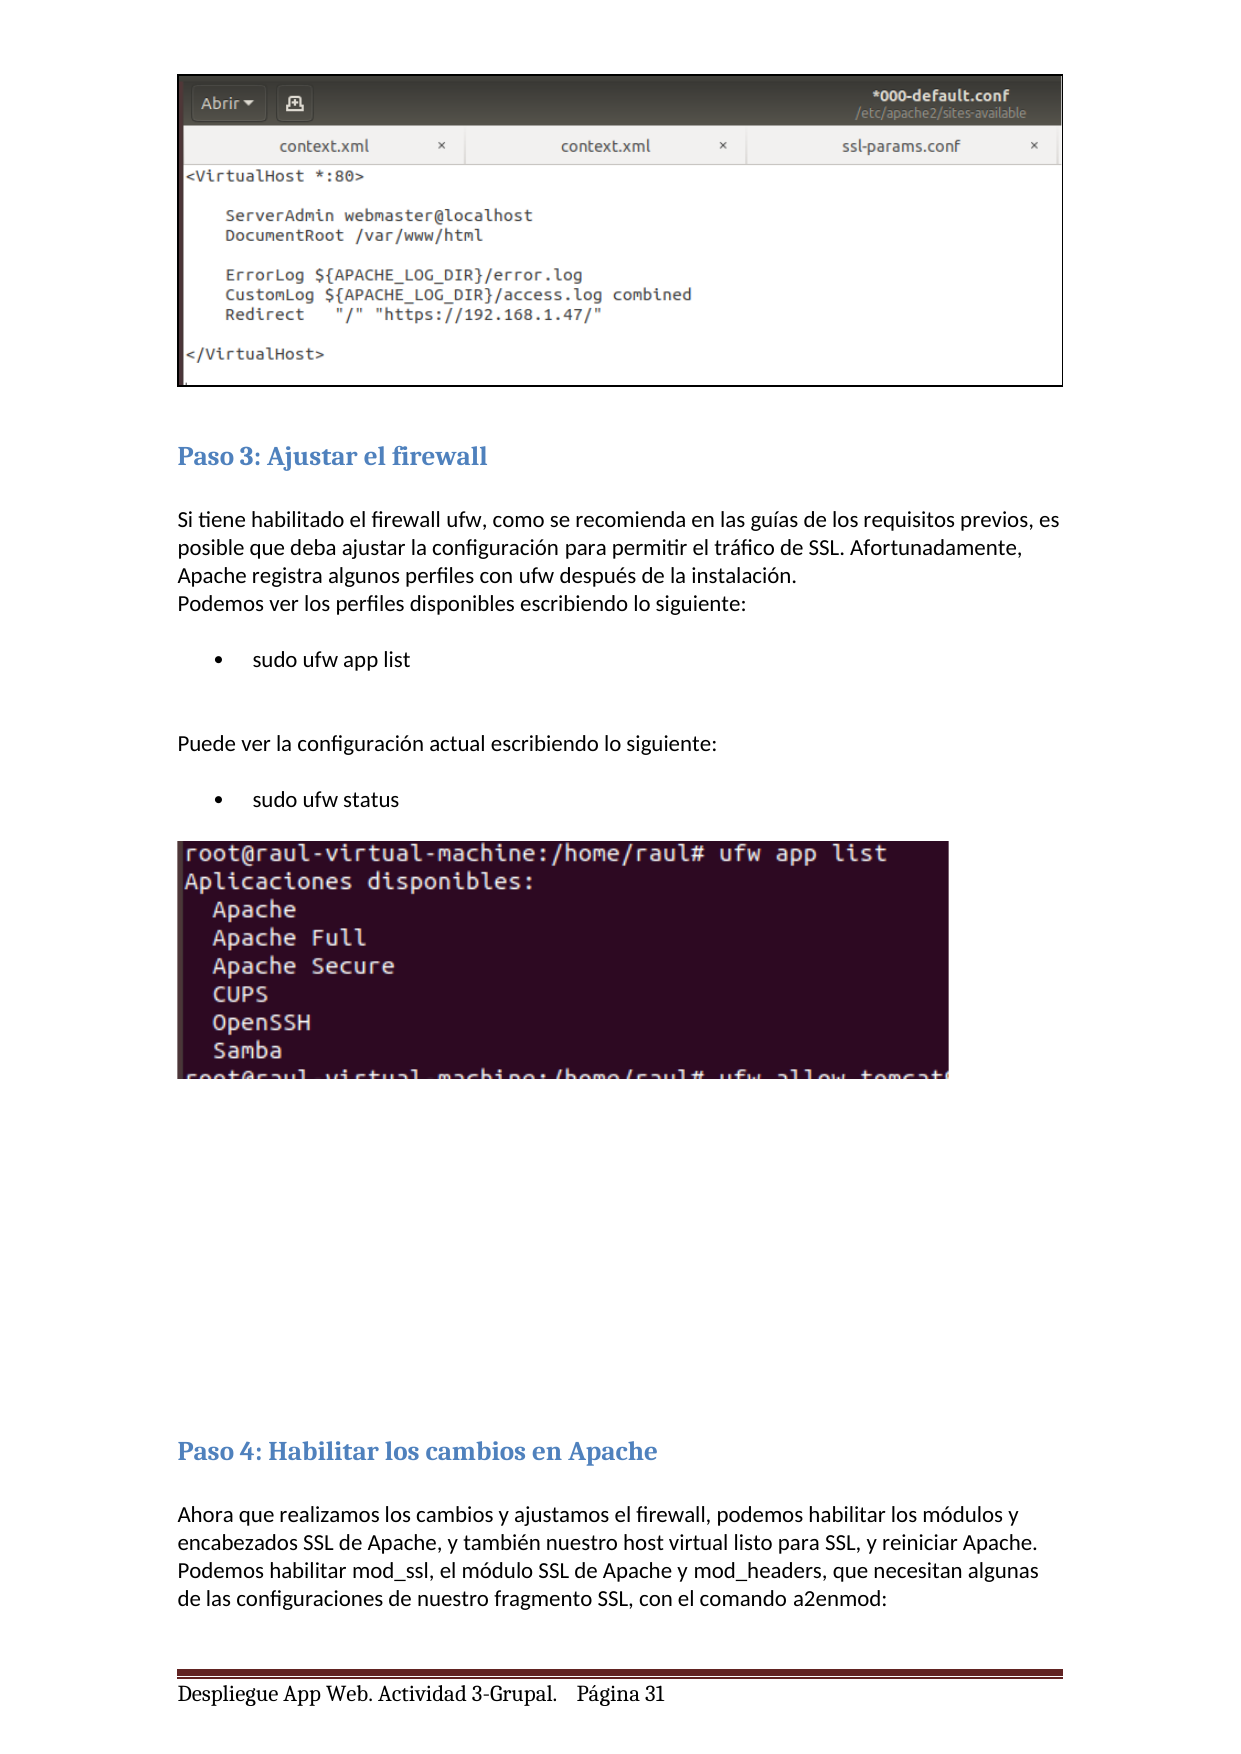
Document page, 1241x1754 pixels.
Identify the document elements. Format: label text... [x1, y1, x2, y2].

text Si tiene habilitado el firewall ufw, como se recomienda en las guías de los requisitos previos, es posible que deba ajustar la configuración para permitir el tráfico de SSL. Afortunadamente, Apache registra algunos perfiles con ufw después de la instalación. [177, 505, 1063, 589]
text Ahora que realizamos los cambios y ajustamos el firewall, podemos habilitar los módulos y encabezados SSL de Apache, y también nuestro host virtual listo para SSL, y reiniciar Apache. [177, 1500, 1063, 1556]
subtitle Paso 3: Ajustar el firewall [177, 441, 1063, 472]
picture [179, 76, 1062, 385]
text Podemos ver los perfiles disponibles escribiendo lo siguiente: [177, 589, 1063, 617]
picture [177, 841, 949, 1079]
list sudo ufw app list [215, 645, 1063, 673]
text Puede ver la configuración actual escribiendo lo siguiente: [177, 729, 1063, 757]
list sudo ufw status [215, 785, 1063, 813]
text Podemos habilitar mod_ssl, el módulo SSL de Apache y mod_headers, que necesitan algunas de las configuraciones de nuestro fragmento SSL, con el comando a2enmod: [177, 1556, 1063, 1612]
subtitle Paso 4: Habilitar los cambios en Apache [177, 1436, 1063, 1467]
